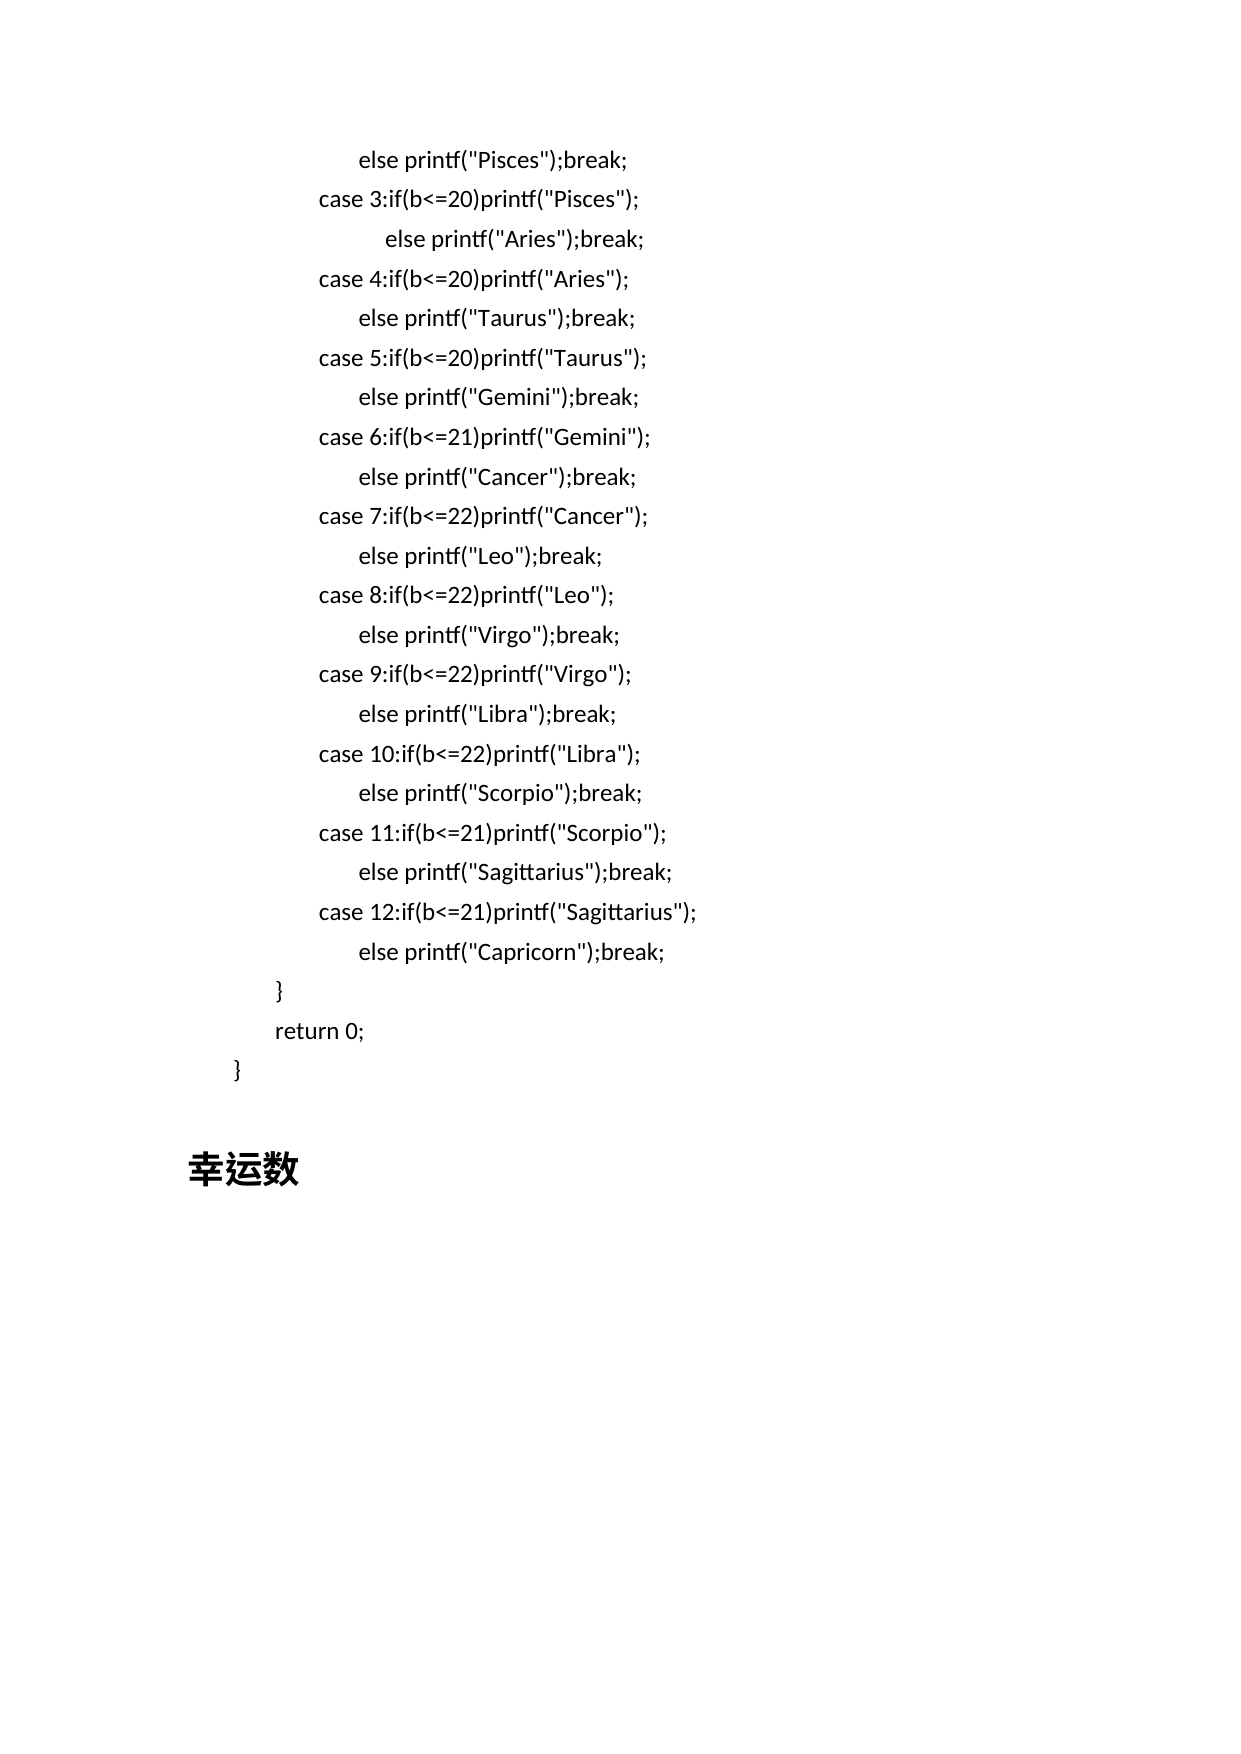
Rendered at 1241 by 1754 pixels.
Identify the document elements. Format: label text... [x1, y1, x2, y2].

text } [187, 1060, 1053, 1083]
text case 10:if(b<=22)printf("Libra"); [187, 744, 1053, 767]
text return 0; [187, 1021, 1053, 1044]
text case 5:if(b<=20)printf("Taurus"); [187, 348, 1053, 371]
text case 12:if(b<=21)printf("Sagittarius"); [187, 902, 1053, 925]
text 幸运数 [187, 1139, 1053, 1194]
text case 6:if(b<=21)printf("Gemini"); [187, 427, 1053, 450]
text else printf("Capricorn");break; [187, 942, 1053, 964]
text else printf("Taurus");break; [187, 308, 1053, 331]
text else printf("Pisces");break; [187, 150, 1053, 173]
text else printf("Leo");break; [187, 546, 1053, 569]
text } [187, 981, 1053, 1004]
text case 8:if(b<=22)printf("Leo"); [187, 585, 1053, 608]
text else printf("Libra");break; [187, 704, 1053, 727]
text else printf("Sagittarius");break; [187, 862, 1053, 885]
text case 7:if(b<=22)printf("Cancer"); [187, 506, 1053, 529]
text else printf("Gemini");break; [187, 387, 1053, 410]
text case 3:if(b<=20)printf("Pisces"); [187, 189, 1053, 212]
text else printf("Cancer");break; [187, 467, 1053, 489]
text else printf("Scorpio");break; [187, 783, 1053, 806]
text case 4:if(b<=20)printf("Aries"); [187, 269, 1053, 292]
text case 11:if(b<=21)printf("Scorpio"); [187, 823, 1053, 846]
text case 9:if(b<=22)printf("Virgo"); [187, 664, 1053, 687]
text else printf("Aries");break; [187, 229, 1053, 252]
text else printf("Virgo");break; [187, 625, 1053, 648]
